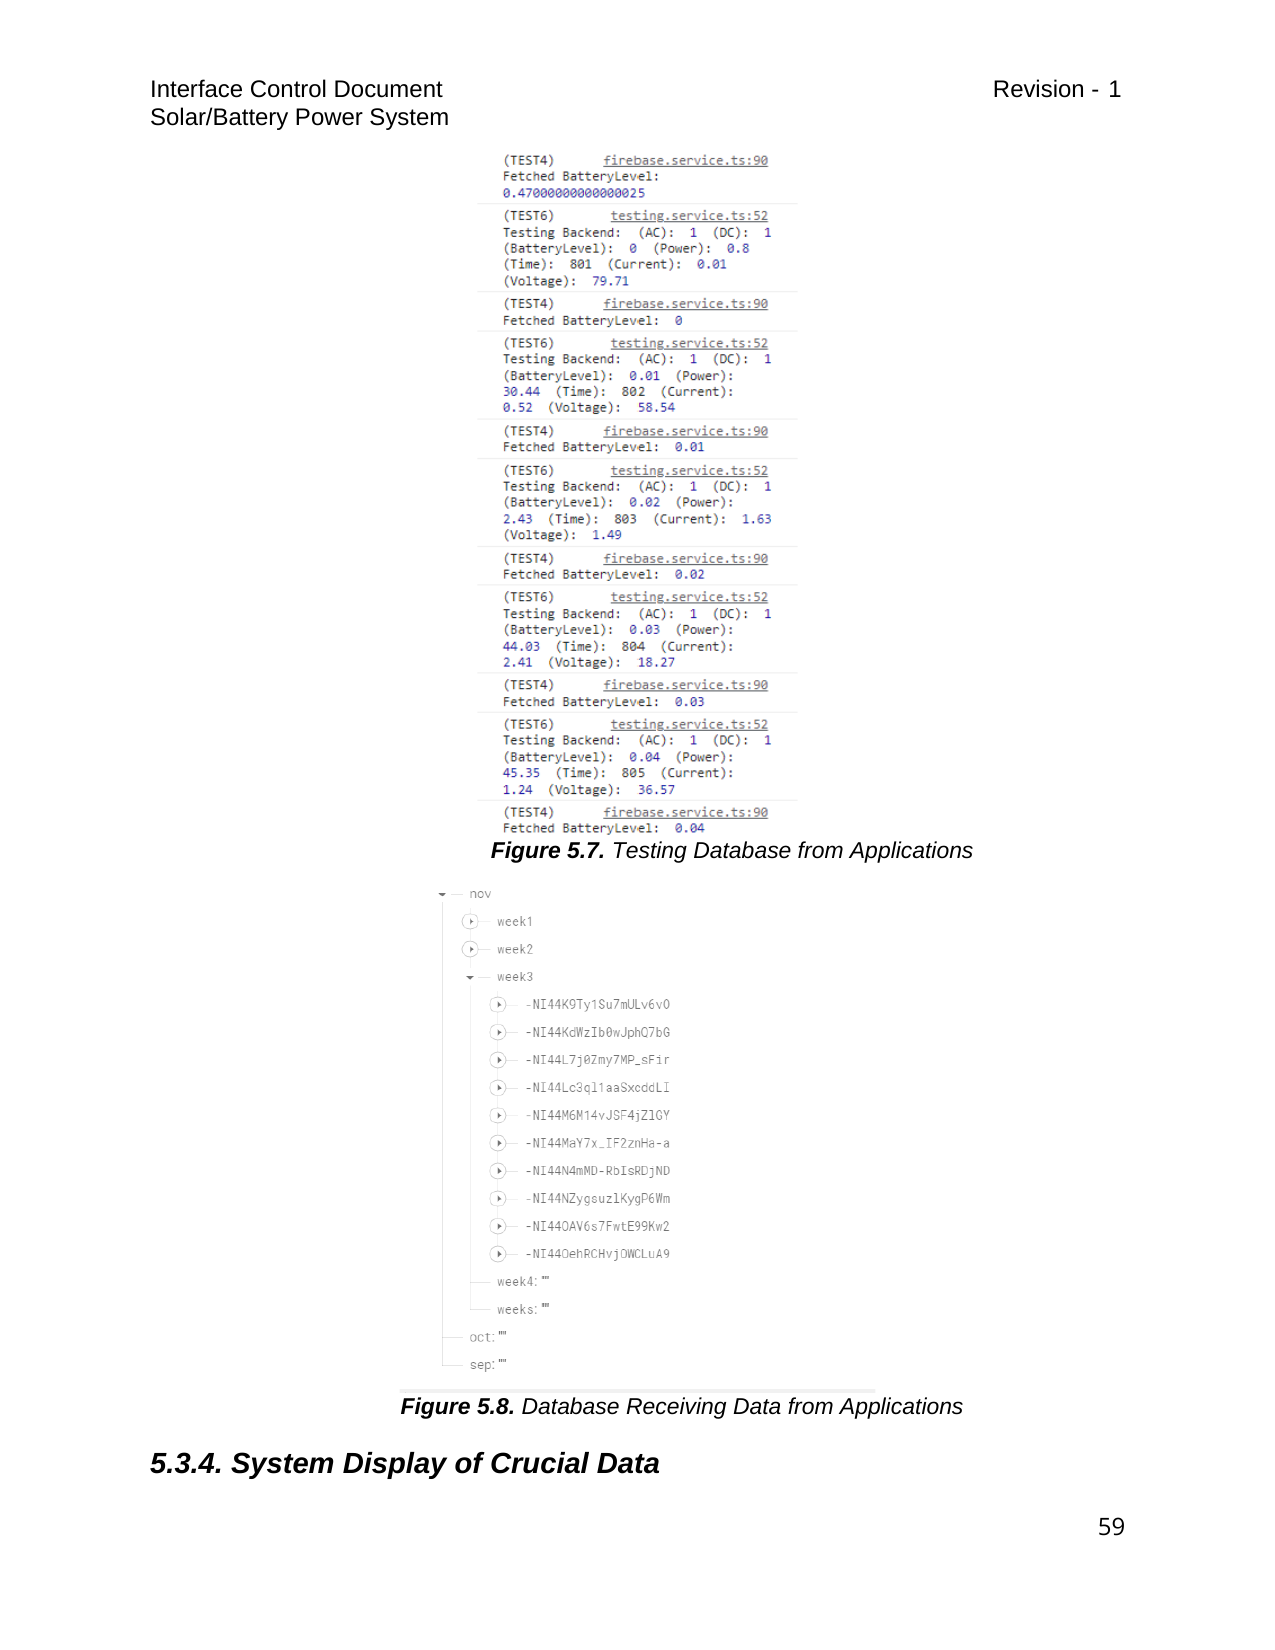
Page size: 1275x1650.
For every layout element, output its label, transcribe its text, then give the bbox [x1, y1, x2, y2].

text Figure 5.8. Database Receiving Data from Applications [300, 1393, 1125, 1419]
text Figure 5.7. Testing Database from Applications [150, 837, 1125, 863]
picture [399, 889, 876, 1393]
text 5.3.4. System Display of Crucial Data [150, 1446, 1125, 1479]
picture [477, 150, 798, 837]
